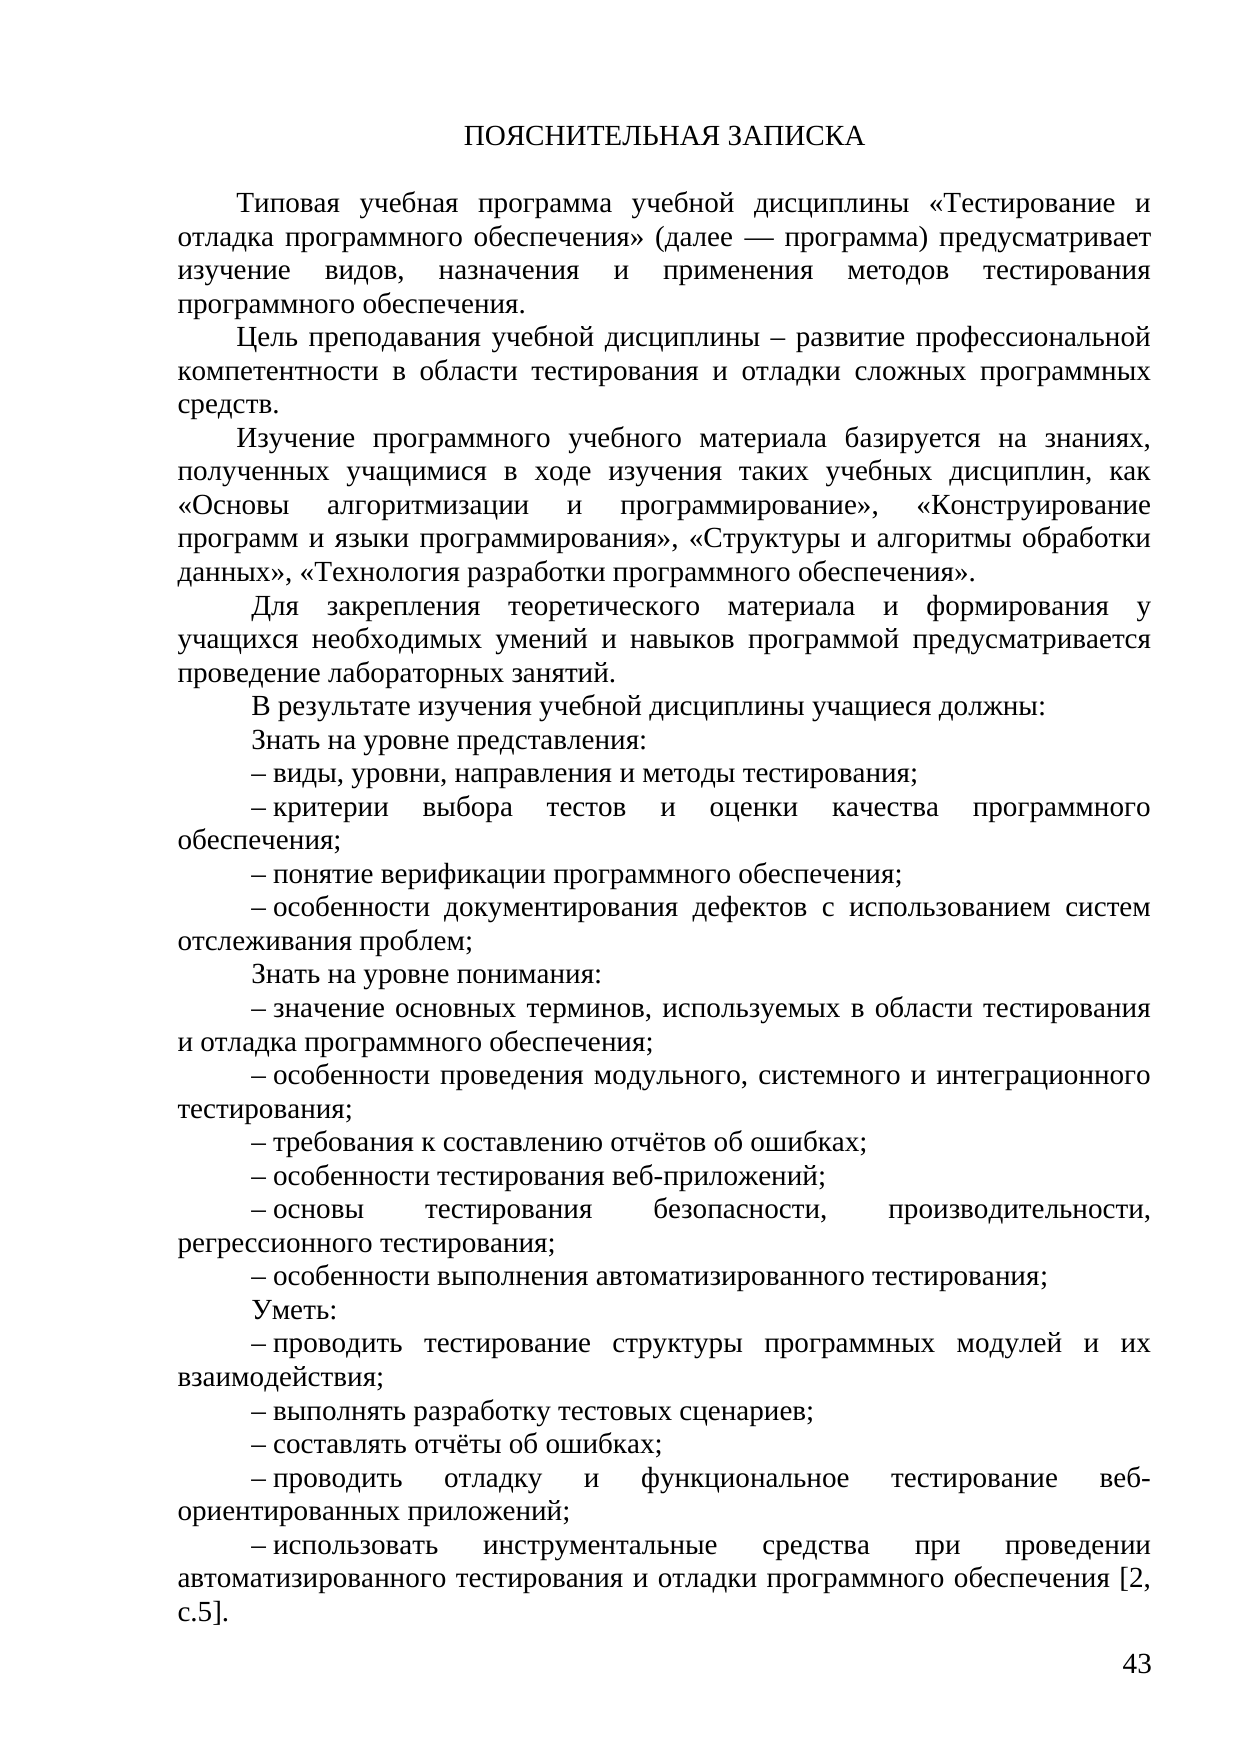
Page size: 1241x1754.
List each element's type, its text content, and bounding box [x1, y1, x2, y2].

list особенности документирования дефектов с использованием систем отслеживания проблем; [177, 889, 1152, 957]
list выполнять разработку тестовых сценариев; [177, 1393, 1152, 1426]
list требования к составлению отчётов об ошибках; [177, 1124, 1152, 1158]
list проводить отладку и функциональное тестирование веб-ориентированных приложений; [177, 1460, 1152, 1527]
list понятие верификации программного обеспечения; [177, 856, 1152, 889]
text Изучение программного учебного материала базируется на знаниях, полученных учащимися в ходе изучения таких учебных дисциплин, как «Основы алгоритмизации и программирование», «Конструирование программ и языки программирования», «Структуры и алгоритмы обработки данных», «Технология разработки программного обеспечения». [177, 420, 1152, 588]
list Уметь: [251, 1292, 1152, 1326]
text Для закрепления теоретического материала и формирования у учащихся необходимых умений и навыков программой предусматривается проведение лабораторных занятий. [177, 588, 1152, 688]
list Знать на уровне представления: [251, 722, 1152, 755]
list значение основных терминов, используемых в области тестирования и отладка программного обеспечения; [177, 990, 1152, 1057]
text Типовая учебная программа учебной дисциплины «Тестирование и отладка программного обеспечения» (далее — программа) предусматривает изучение видов, назначения и применения методов тестирования программного обеспечения. [177, 185, 1152, 319]
list критерии выбора тестов и оценки качества программного обеспечения; [177, 789, 1152, 856]
text Цель преподавания учебной дисциплины – развитие профессиональной компетентности в области тестирования и отладки сложных программных средств. [177, 319, 1152, 420]
text В результате изучения учебной дисциплины учащиеся должны: [177, 688, 1152, 722]
list использовать инструментальные средства при проведении автоматизированного тестирования и отладки программного обеспечения [2, c.5]. [177, 1527, 1152, 1627]
list Знать на уровне понимания: [251, 957, 1152, 990]
list основы тестирования безопасности, производительности, регрессионного тестирования; [177, 1191, 1152, 1258]
text ПОЯСНИТЕЛЬНАЯ ЗАПИСКА [177, 118, 1152, 152]
list составлять отчёты об ошибках; [177, 1426, 1152, 1460]
list проводить тестирование структуры программных модулей и их взаимодействия; [177, 1326, 1152, 1393]
list особенности тестирования веб-приложений; [177, 1158, 1152, 1191]
list виды, уровни, направления и методы тестирования; [177, 755, 1152, 789]
list особенности проведения модульного, системного и интеграционного тестирования; [177, 1057, 1152, 1124]
list особенности выполнения автоматизированного тестирования; [177, 1258, 1152, 1292]
